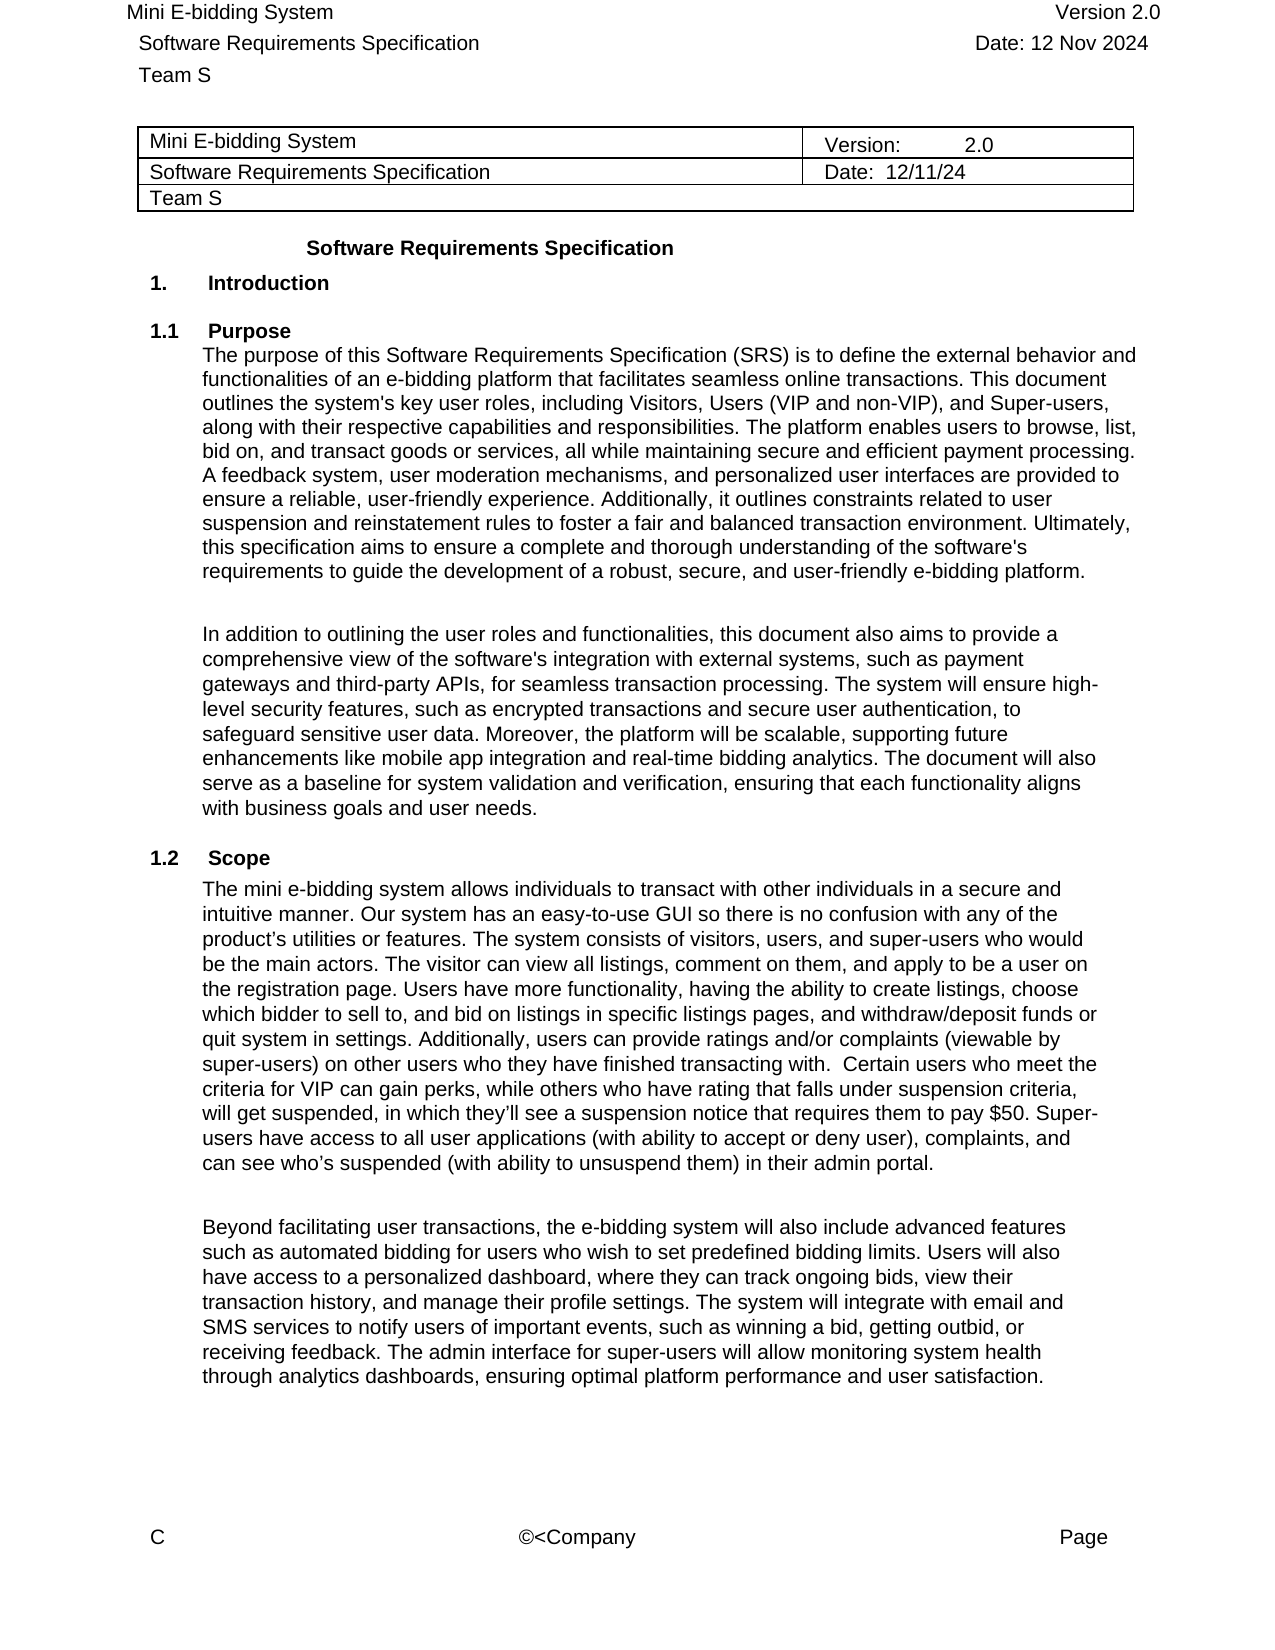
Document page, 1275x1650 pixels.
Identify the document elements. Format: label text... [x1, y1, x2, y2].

table_header Mini E-bidding System [139, 128, 802, 157]
text The mini e-bidding system allows individuals to transact with other individuals in a secure and intuitive manner. Our system has an easy-to-use GUI so there is no confusion with any of the product’s utilities or features. The system consists of visitors, users, and super-users who would be the main actors. The visitor can view all listings, comment on them, and apply to be a user on the registration page. Users have more functionality, having the ability to create listings, choose which bidder to sell to, and bid on listings in specific listings pages, and withdraw/deposit funds or quit system in settings. Additionally, users can provide ratings and/or complaints (viewable by super-users) on other users who they have finished transacting with. Certain users who meet the criteria for VIP can gain perks, while others who have rating that falls under suspension criteria, will get suspended, in which they’ll see a suspension notice that requires them to pay $50. Super-users have access to all user applications (with ability to accept or deny user), complaints, and can see who’s suspended (with ability to unsuspend them) in their admin portal. [202, 877, 1104, 1175]
table_cell Team S [139, 185, 1133, 210]
text Beyond facilitating user transactions, the e-bidding system will also include advanced features such as automated bidding for users who wish to set predefined bidding limits. Users will also have access to a personalized dashboard, where they can track ongoing bids, view their transaction history, and manage their profile settings. The system will integrate with email and SMS services to notify users of important events, such as winning a bid, getting outbid, or receiving feedback. The admin interface for super-users will allow monitoring system health through analytics dashboards, ensuring optimal platform performance and user satisfaction. [202, 1215, 1104, 1388]
table_header Version: 2.0 [803, 128, 1133, 157]
table_cell Date: 12/11/24 [803, 159, 1133, 183]
subtitle Software Requirements Specification [306, 236, 1146, 260]
table_cell Software Requirements Specification [139, 159, 802, 183]
subtitle 1.1 Purpose [150, 319, 1146, 343]
text In addition to outlining the user roles and functionalities, this document also aims to provide a comprehensive view of the software's integration with external systems, such as payment gateways and third-party APIs, for seamless transaction processing. The system will ensure high-level security features, such as encrypted transactions and secure user authentication, to safeguard sensitive user data. Moreover, the platform will be scalable, supporting future enhancements like mobile app integration and real-time bidding analytics. The document will also serve as a baseline for system validation and verification, ensuring that each functionality aligns with business goals and user needs. [202, 622, 1104, 820]
text The purpose of this Software Requirements Specification (SRS) is to define the external behavior and functionalities of an e-bidding platform that facilitates seamless online transactions. This document outlines the system's key user roles, including Visitors, Users (VIP and non-VIP), and Super-users, along with their respective capabilities and responsibilities. The platform enables users to browse, list, bid on, and transact goods or services, all while maintaining secure and efficient payment processing. A feedback system, user moderation mechanisms, and personalized user interfaces are provided to ensure a reliable, user-friendly experience. Additionally, it outlines constraints related to user suspension and reinstatement rules to foster a fair and balanced transaction environment. Ultimately, this specification aims to ensure a complete and thorough understanding of the software's requirements to guide the development of a robust, secure, and user-friendly e-bidding platform. [202, 343, 1146, 583]
subtitle 1. Introduction [150, 271, 1146, 295]
subtitle 1.2 Scope [150, 846, 1146, 870]
